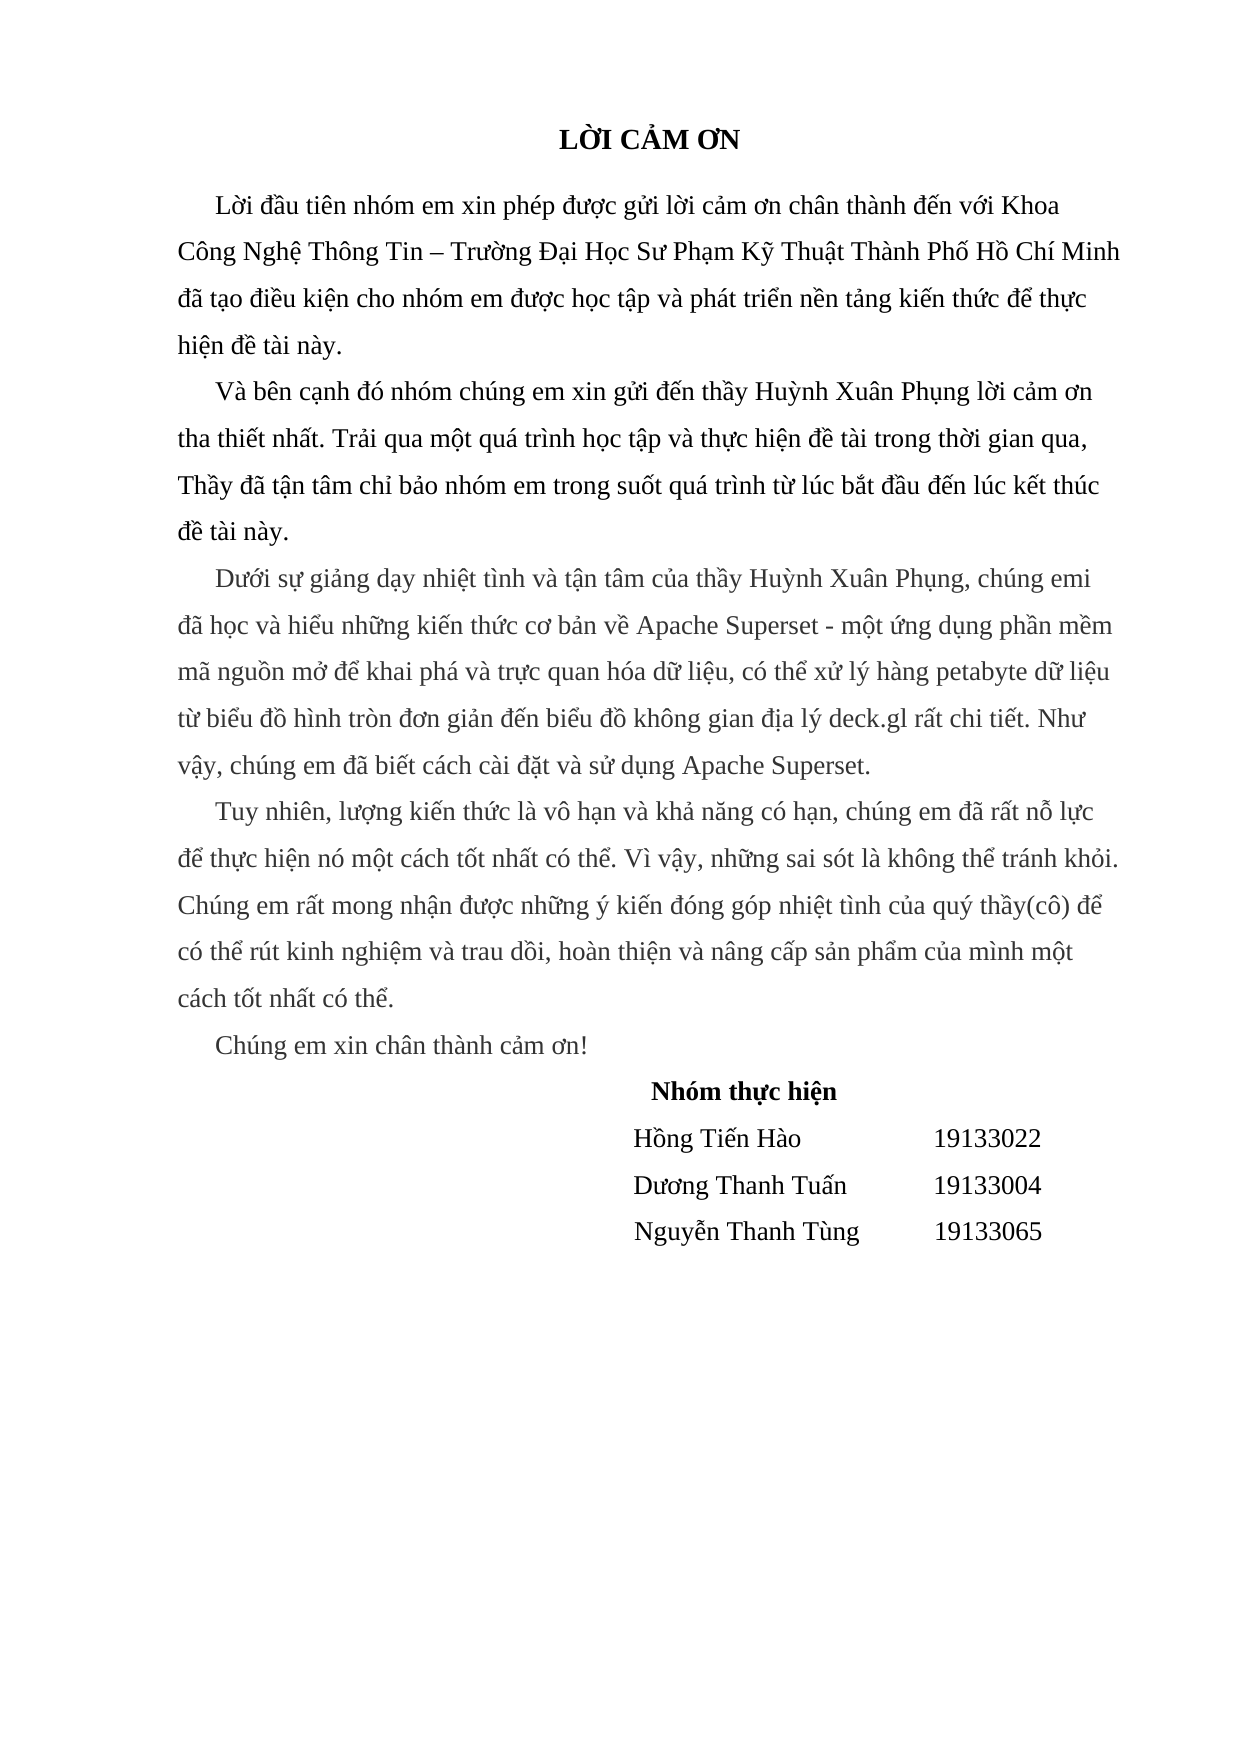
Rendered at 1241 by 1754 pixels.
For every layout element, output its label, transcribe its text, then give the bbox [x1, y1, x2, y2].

text Hồng Tiến Hào 19133022 [477, 1122, 1122, 1153]
text Dương Thanh Tuấn 19133004 [477, 1169, 1122, 1200]
text Tuy nhiên, lượng kiến ​​thức là vô hạn và khả năng có hạn, chúng em đã rất nỗ lực để thực hiện nó một cách tốt nhất có thể. Vì vậy, những sai sót là không thể tránh khỏi. Chúng em rất mong nhận được những ý kiến ​​đóng góp nhiệt tình của quý thầy(cô) để có thể rút kinh nghiệm và trau dồi, hoàn thiện và nâng cấp sản phẩm của mình một cách tốt nhất có thể. [177, 795, 1122, 1013]
text Chúng em xin chân thành cảm ơn! [177, 1029, 1122, 1060]
text Nhóm thực hiện [650, 1075, 1122, 1107]
text Nguyễn Thanh Tùng 19133065 [627, 1215, 1122, 1247]
text Lời đầu tiên nhóm em xin phép được gửi lời cảm ơn chân thành đến với Khoa Công Nghệ Thông Tin – Trường Đại Học Sư Phạm Kỹ Thuật Thành Phố Hồ Chí Minh đã tạo điều kiện cho nhóm em được học tập và phát triển nền tảng kiến thức để thực hiện đề tài này. [177, 189, 1122, 360]
text Và bên cạnh đó nhóm chúng em xin gửi đến thầy Huỳnh Xuân Phụng lời cảm ơn tha thiết nhất. Trải qua một quá trình học tập và thực hiện đề tài trong thời gian qua, Thầy đã tận tâm chỉ bảo nhóm em trong suốt quá trình từ lúc bắt đầu đến lúc kết thúc đề tài này. [177, 375, 1122, 547]
text LỜI CẢM ƠN [177, 122, 1122, 155]
text Dưới sự giảng dạy nhiệt tình và tận tâm của thầy Huỳnh Xuân Phụng, chúng emi đã học và hiểu những kiến ​​thức cơ bản về Apache Superset - một ứng dụng phần mềm mã nguồn mở để khai phá và trực quan hóa dữ liệu, có thể xử lý hàng petabyte dữ liệu từ biểu đồ hình tròn đơn giản đến biểu đồ không gian địa lý deck.gl rất chi tiết. Như vậy, chúng em đã biết cách cài đặt và sử dụng Apache Superset. [177, 562, 1122, 780]
